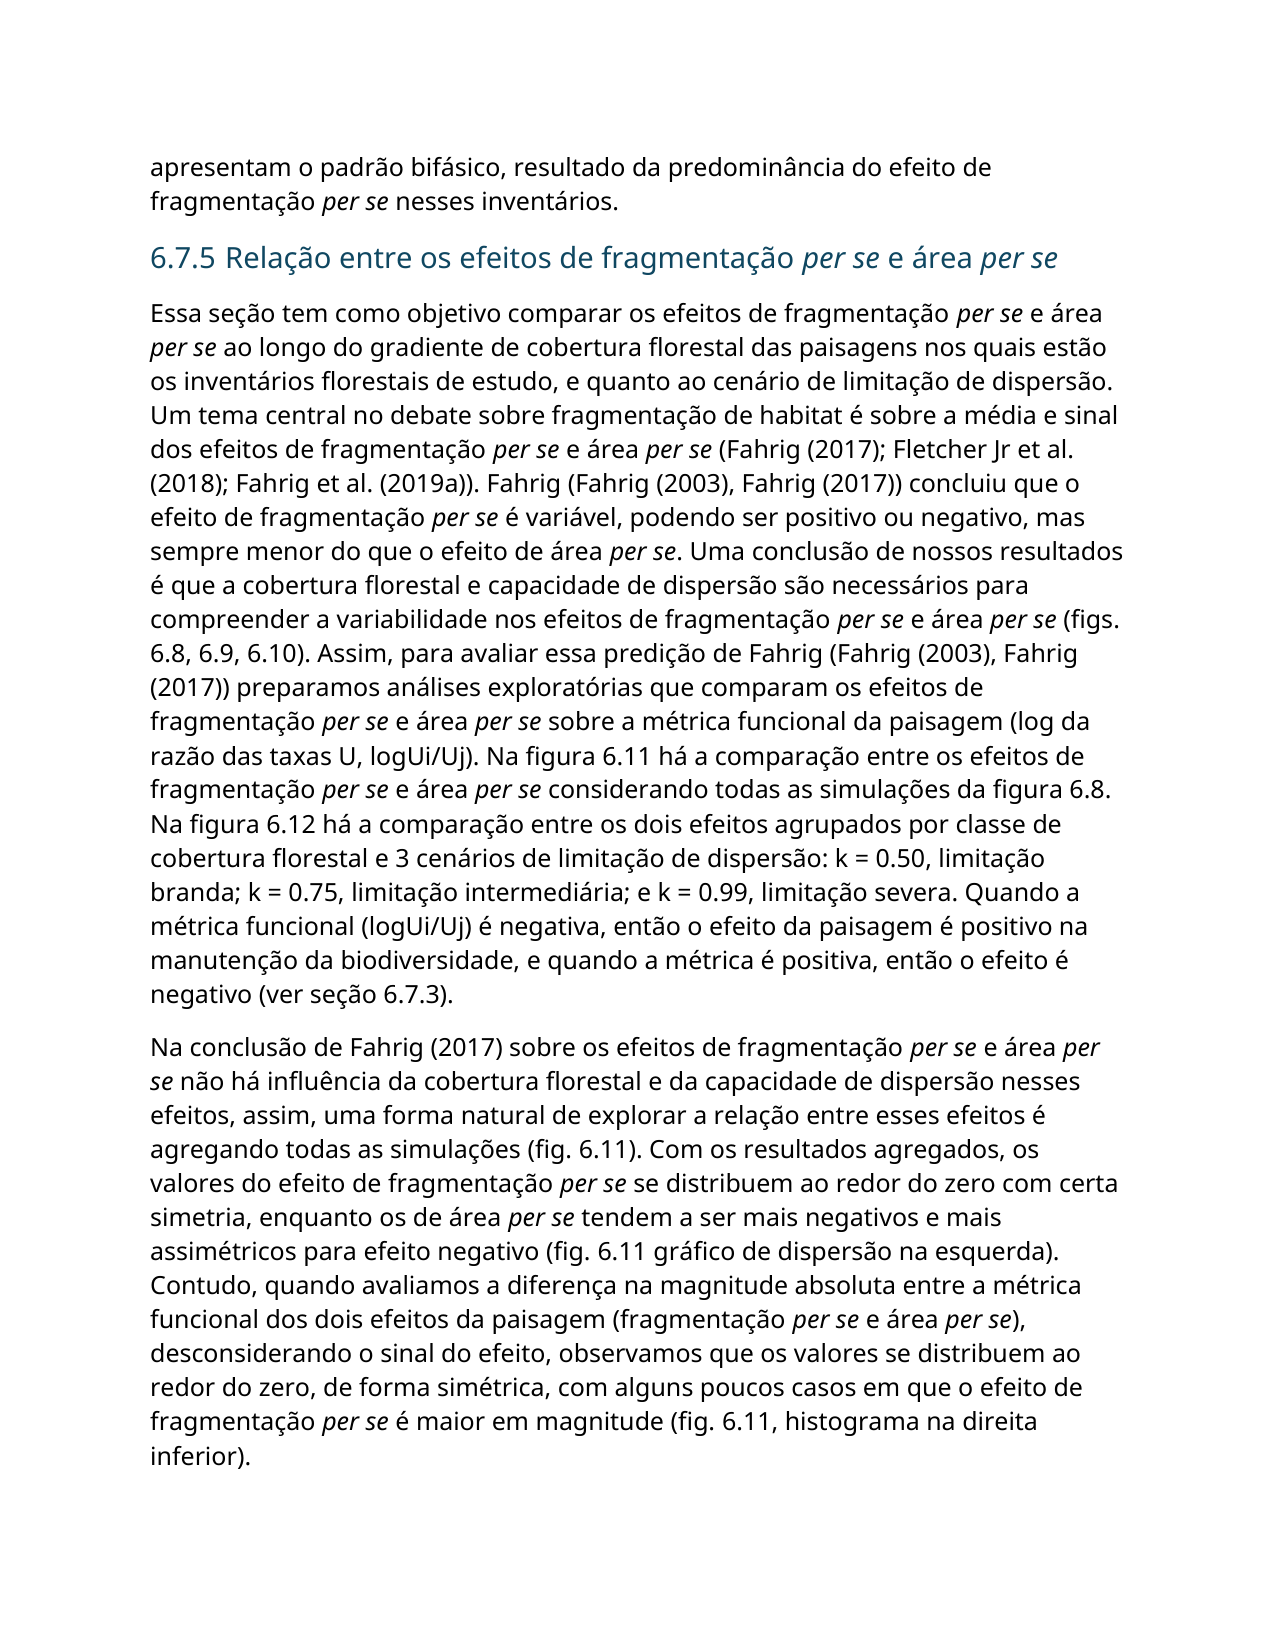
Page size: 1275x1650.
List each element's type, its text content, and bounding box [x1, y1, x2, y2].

subtitle 6.7.5 Relação entre os efeitos de fragmentação per se e área per se [150, 237, 1125, 277]
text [150, 150, 1125, 218]
text Essa seção tem como objetivo comparar os efeitos de fragmentação per se e área per se ao longo do gradiente de cobertura florestal das paisagens nos quais estão os inventários florestais de estudo, e quanto ao cenário de limitação de dispersão. Um tema central no debate sobre fragmentação de habitat é sobre a média e sinal dos efeitos de fragmentação per se e área per se (Fahrig (2017); Fletcher Jr et al. (2018); Fahrig et al. (2019a)). Fahrig (Fahrig (2003), Fahrig (2017)) concluiu que o efeito de fragmentação per se é variável, podendo ser positivo ou negativo, mas sempre menor do que o efeito de área per se. Uma conclusão de nossos resultados é que a cobertura florestal e capacidade de dispersão são necessários para compreender a variabilidade nos efeitos de fragmentação per se e área per se (figs. 6.8, 6.9, 6.10). Assim, para avaliar essa predição de Fahrig (Fahrig (2003), Fahrig (2017)) preparamos análises exploratórias que comparam os efeitos de fragmentação per se e área per se sobre a métrica funcional da paisagem (log da razão das taxas U, logUi/Uj). Na figura 6.11 há a comparação entre os efeitos de fragmentação per se e área per se considerando todas as simulações da figura 6.8. Na figura 6.12 há a comparação entre os dois efeitos agrupados por classe de cobertura florestal e 3 cenários de limitação de dispersão: k = 0.50, limitação branda; k = 0.75, limitação intermediária; e k = 0.99, limitação severa. Quando a métrica funcional (logUi/Uj) é negativa, então o efeito da paisagem é positivo na manutenção da biodiversidade, e quando a métrica é positiva, então o efeito é negativo (ver seção 6.7.3). [150, 295, 1125, 1011]
text Na conclusão de Fahrig (2017) sobre os efeitos de fragmentação per se e área per se não há influência da cobertura florestal e da capacidade de dispersão nesses efeitos, assim, uma forma natural de explorar a relação entre esses efeitos é agregando todas as simulações (fig. 6.11). Com os resultados agregados, os valores do efeito de fragmentação per se se distribuem ao redor do zero com certa simetria, enquanto os de área per se tendem a ser mais negativos e mais assimétricos para efeito negativo (fig. 6.11 gráfico de dispersão na esquerda). Contudo, quando avaliamos a diferença na magnitude absoluta entre a métrica funcional dos dois efeitos da paisagem (fragmentação per se e área per se), desconsiderando o sinal do efeito, observamos que os valores se distribuem ao redor do zero, de forma simétrica, com alguns poucos casos em que o efeito de fragmentação per se é maior em magnitude (fig. 6.11, histograma na direita inferior). [150, 1029, 1125, 1472]
